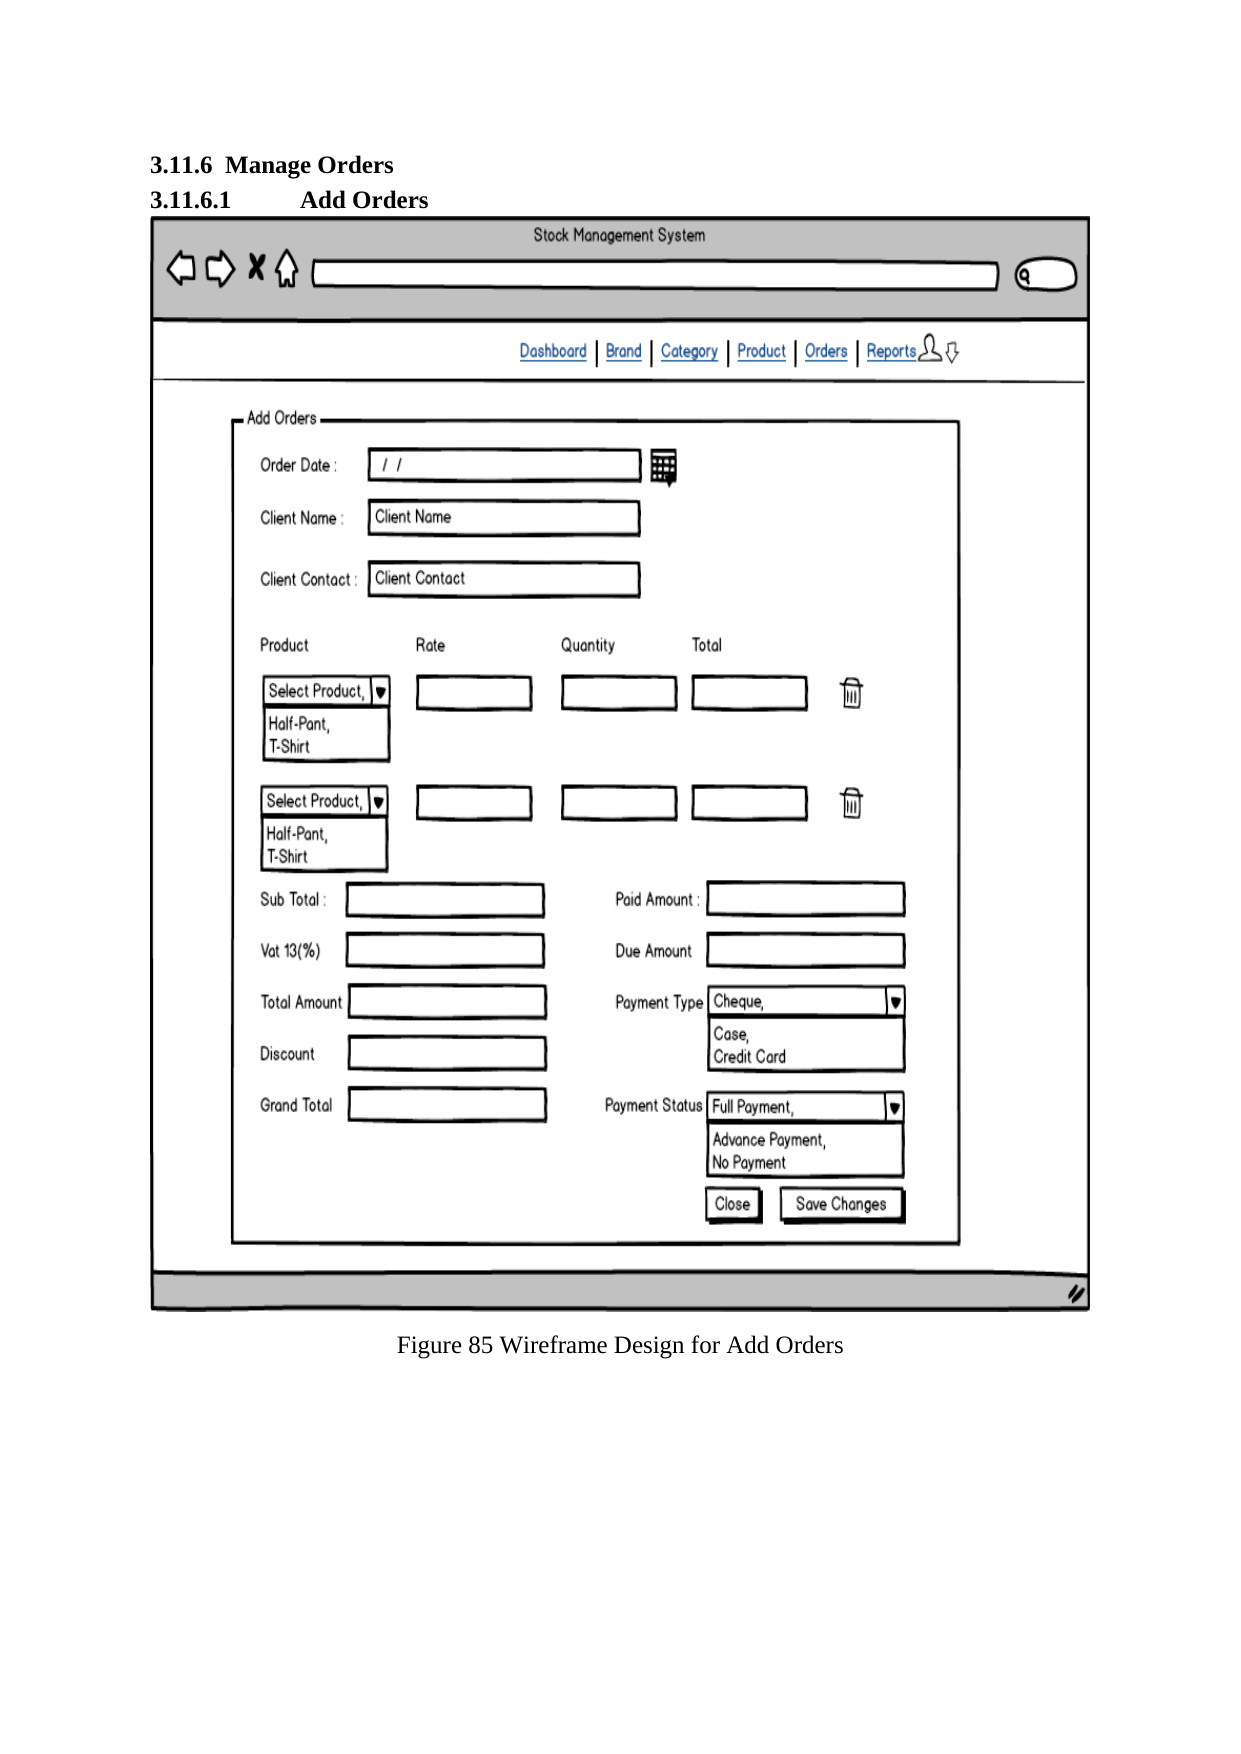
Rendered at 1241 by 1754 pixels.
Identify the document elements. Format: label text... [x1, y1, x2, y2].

subtitle Manage Orders [150, 150, 1090, 179]
picture [150, 216, 1090, 1312]
subtitle Add Orders [150, 185, 1090, 214]
